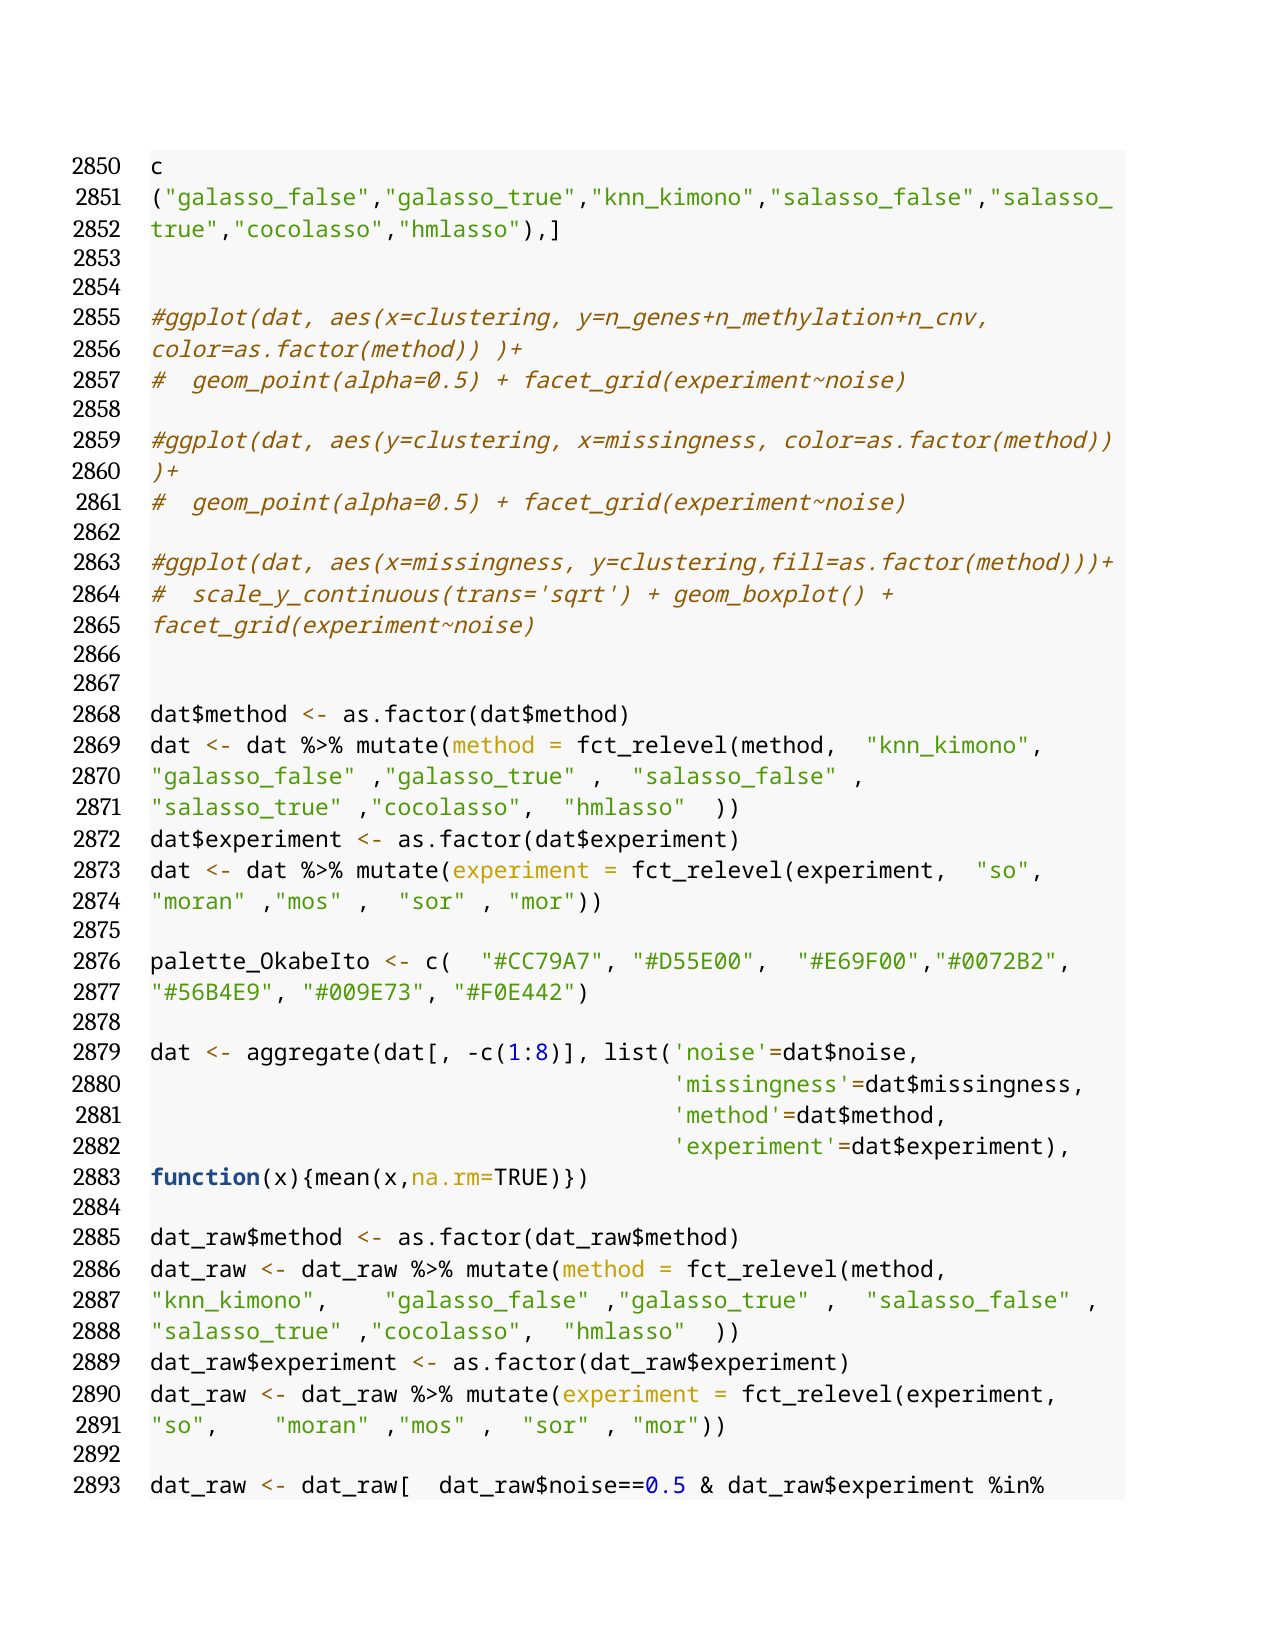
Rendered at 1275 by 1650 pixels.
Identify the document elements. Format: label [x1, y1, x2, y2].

text [150, 150, 1125, 1500]
